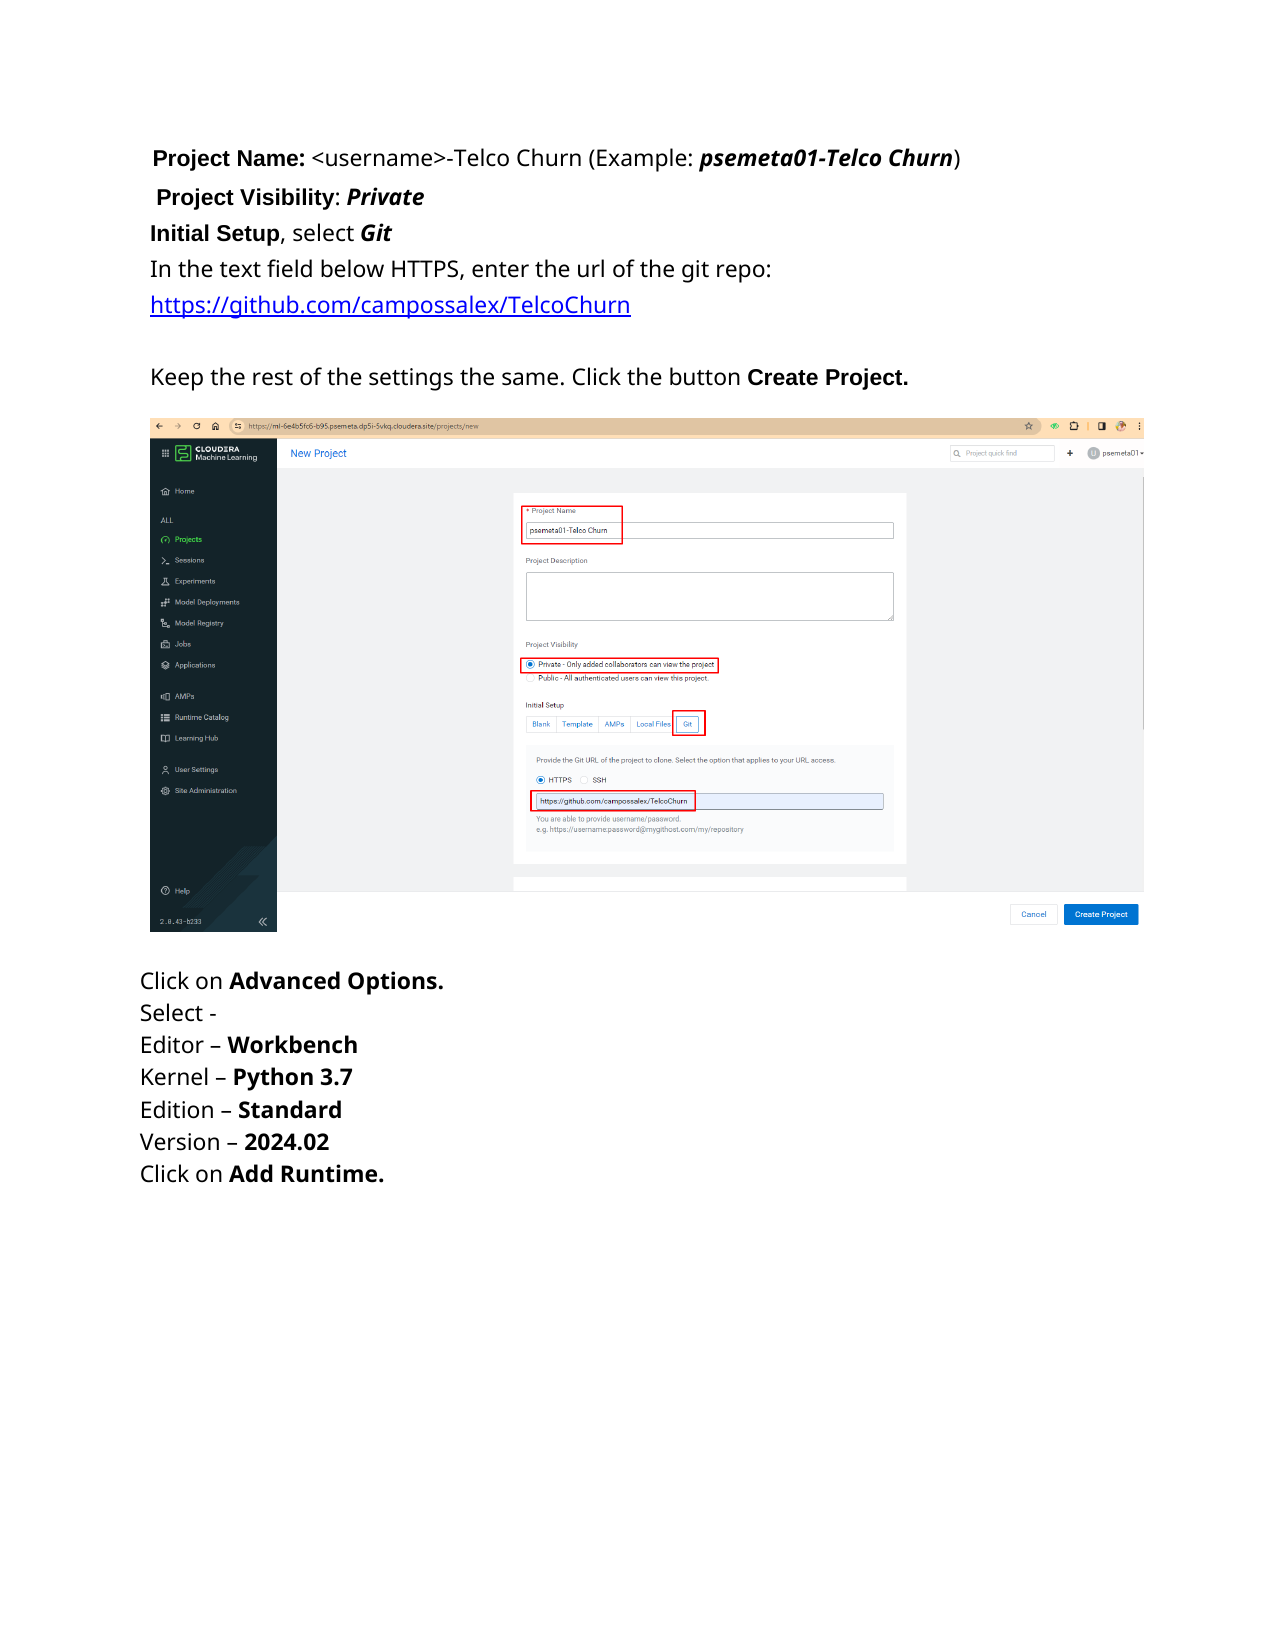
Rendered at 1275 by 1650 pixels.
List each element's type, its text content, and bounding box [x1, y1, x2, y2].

text Project Visibility: Private Initial Setup, select Git [150, 181, 432, 248]
picture [150, 418, 1144, 932]
text Click on Advanced Options. [139, 965, 1133, 996]
text In the text field below HTTPS, enter the url of the git repo: https://github.com/campossalex/TelcoChurn [150, 253, 1133, 320]
text Select - [139, 997, 1133, 1028]
text Version – 2024.02 [139, 1126, 1133, 1157]
text Edition – Standard [139, 1093, 1133, 1125]
text Project Name: <username>-Telco Churn (Example: psemeta01-Telco Churn) [139, 142, 1133, 173]
text Kernel – Python 3.7 [139, 1061, 1133, 1093]
text Keep the rest of the settings the same. Click the button Create Project. [150, 361, 1133, 392]
text Click on Add Runtime. [139, 1158, 1133, 1189]
text Editor – Workbench [139, 1029, 1133, 1060]
